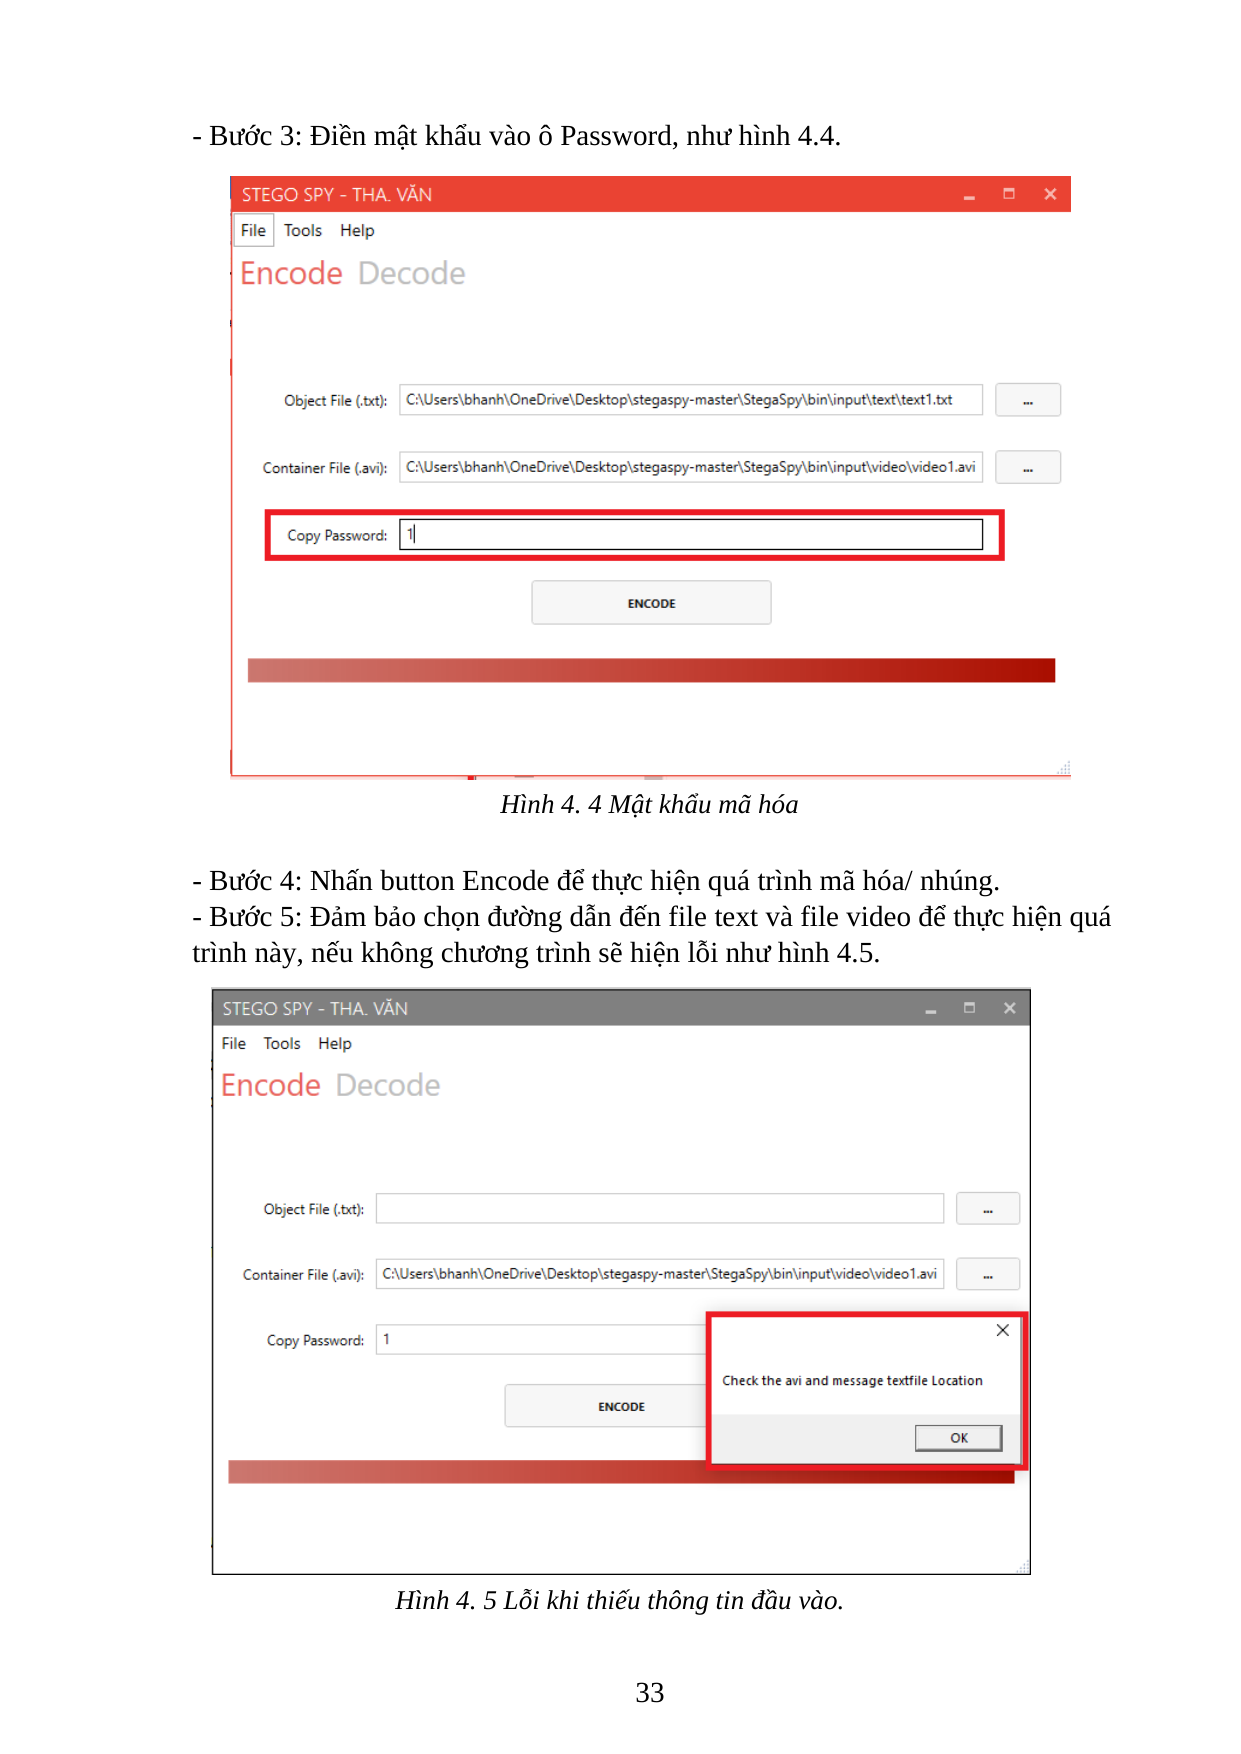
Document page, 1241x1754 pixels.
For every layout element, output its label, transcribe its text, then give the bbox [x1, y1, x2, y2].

list Bước 3: Điền mật khẩu vào ô Password, như hình 4.4. [192, 118, 1122, 152]
picture [230, 176, 1071, 780]
picture [211, 987, 1031, 1575]
list Bước 5: Đảm bảo chọn đường dẫn đến file text và file video để thực hiện quá trình này, nếu không chương trình sẽ hiện lỗi như hình 4.5. [192, 899, 1122, 968]
